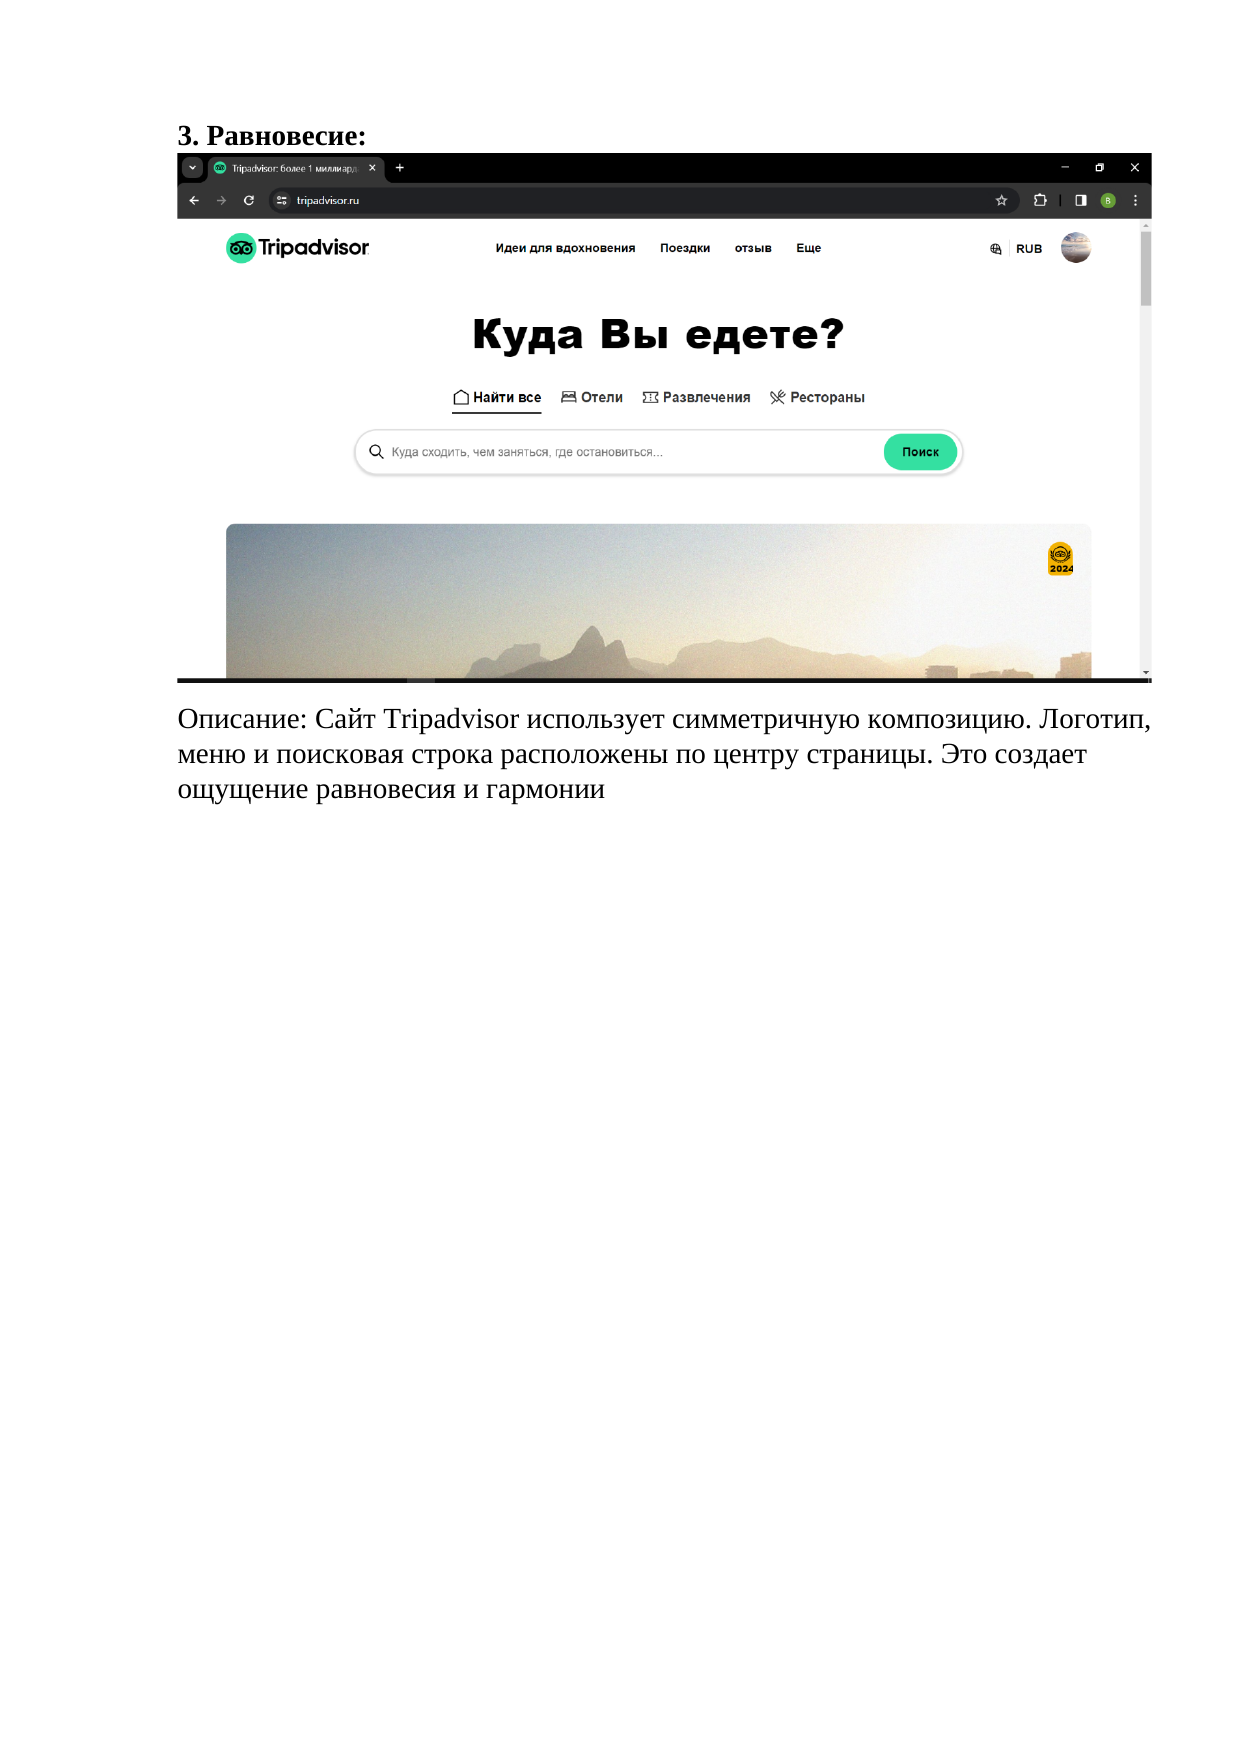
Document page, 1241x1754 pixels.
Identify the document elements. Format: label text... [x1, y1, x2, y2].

text 3. Равновесие: [177, 118, 1152, 153]
picture [177, 153, 1152, 683]
text Описание: Сайт Tripadvisor использует симметричную композицию. Логотип, меню и поисковая строка расположены по центру страницы. Это создает ощущение равновесия и гармонии [177, 701, 1152, 805]
